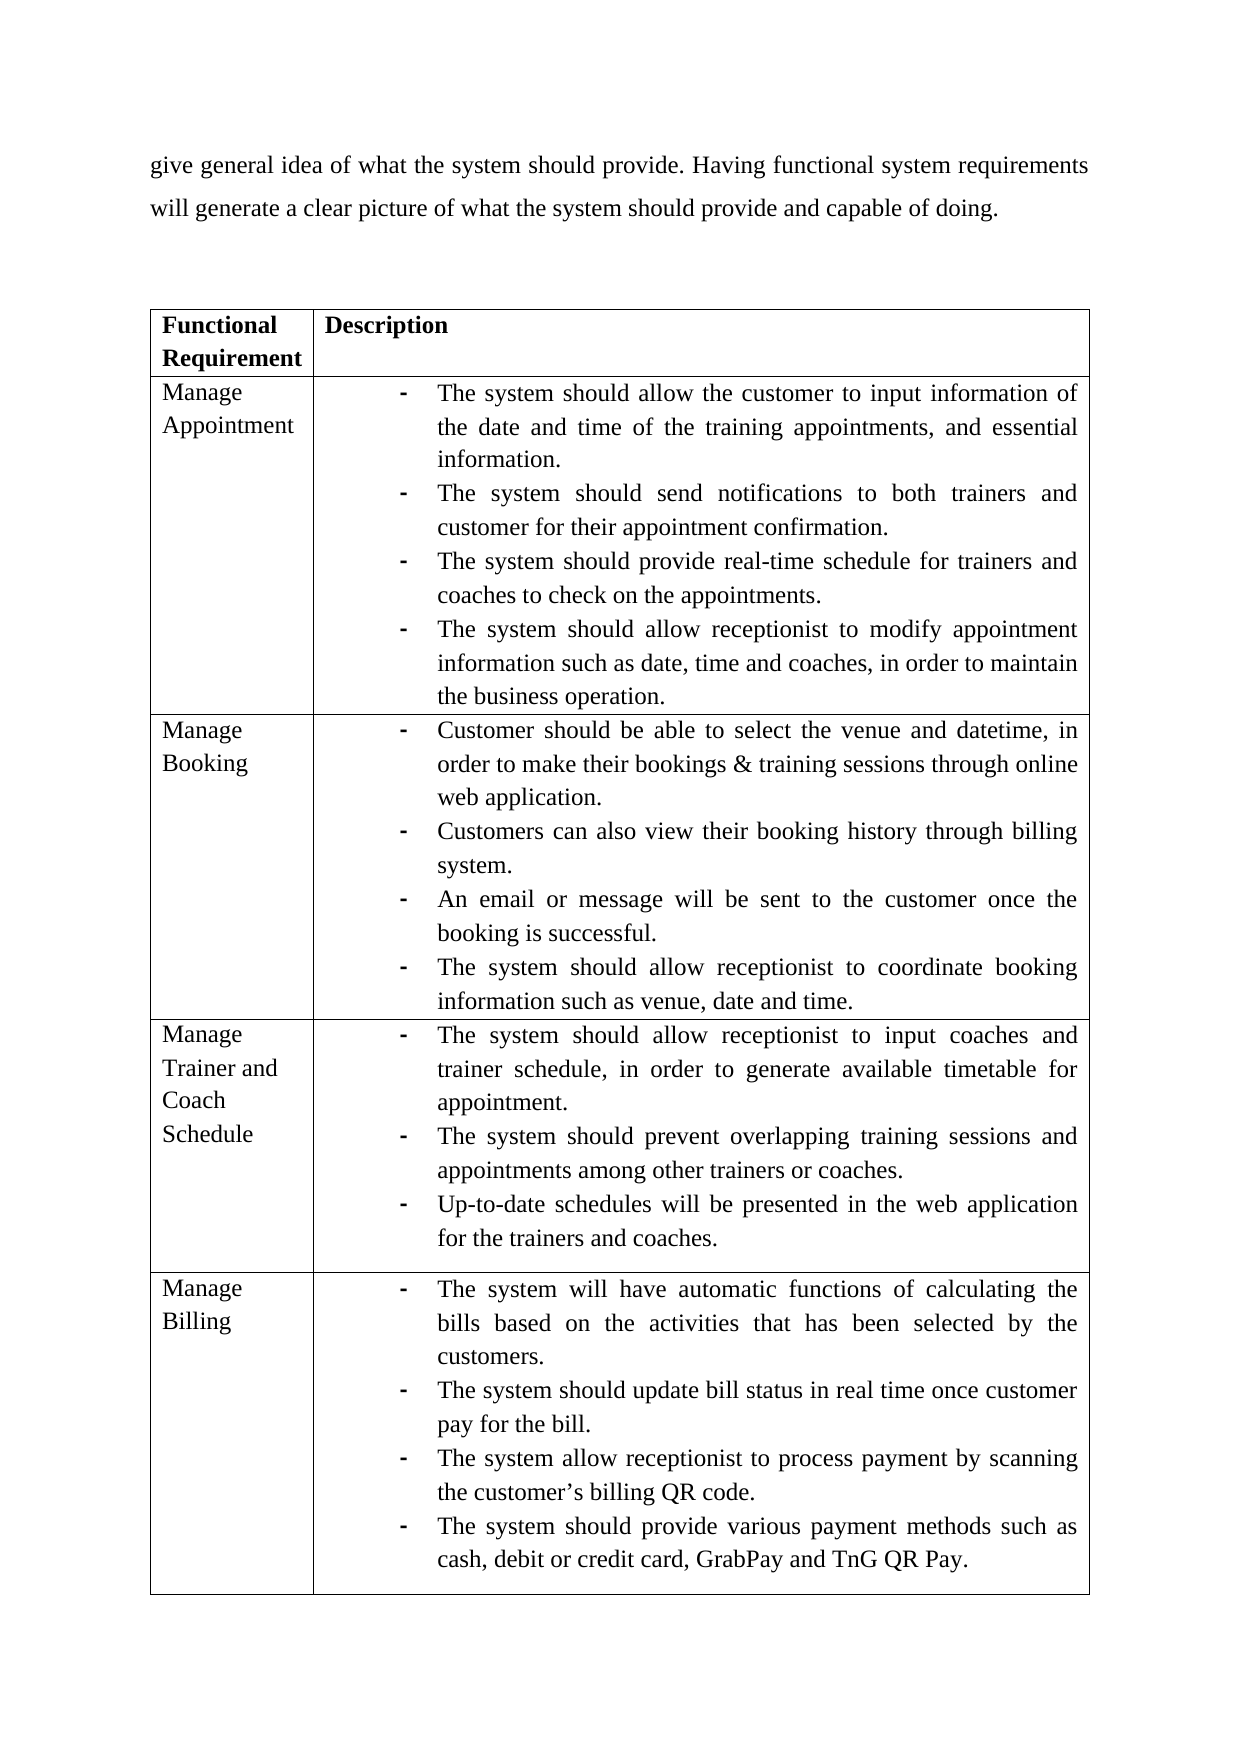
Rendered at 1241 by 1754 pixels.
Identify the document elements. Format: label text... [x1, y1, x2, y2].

table_cell Customer should be able to select the venue and datetime, in order to make their bookings & training sessions through online web application. Customers can also view their booking history through billing system. An email or message will be sent to the customer once the booking is successful. The system should allow receptionist to coordinate booking information such as venue, date and time. [314, 715, 1089, 1018]
table_header Description [314, 310, 1089, 376]
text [150, 150, 1090, 222]
table_cell Manage Billing [151, 1273, 313, 1594]
table_cell The system should allow the customer to input information of the date and time of the training appointments, and essential information. The system should send notifications to both trainers and customer for their appointment confirmation. The system should provide real-time schedule for trainers and coaches to check on the appointments. The system should allow receptionist to modify appointment information such as date, time and coaches, in order to maintain the business operation. [314, 377, 1089, 714]
table_cell Manage Booking [151, 715, 313, 1018]
table_cell Manage Appointment [151, 377, 313, 714]
table_header Functional Requirement [151, 310, 313, 376]
table_cell Manage Trainer and Coach Schedule [151, 1020, 313, 1272]
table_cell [314, 1273, 1089, 1594]
table_cell The system should allow receptionist to input coaches and trainer schedule, in order to generate available timetable for appointment. The system should prevent overlapping training sessions and appointments among other trainers or coaches. Up-to-date schedules will be presented in the web application for the trainers and coaches. [314, 1020, 1089, 1272]
